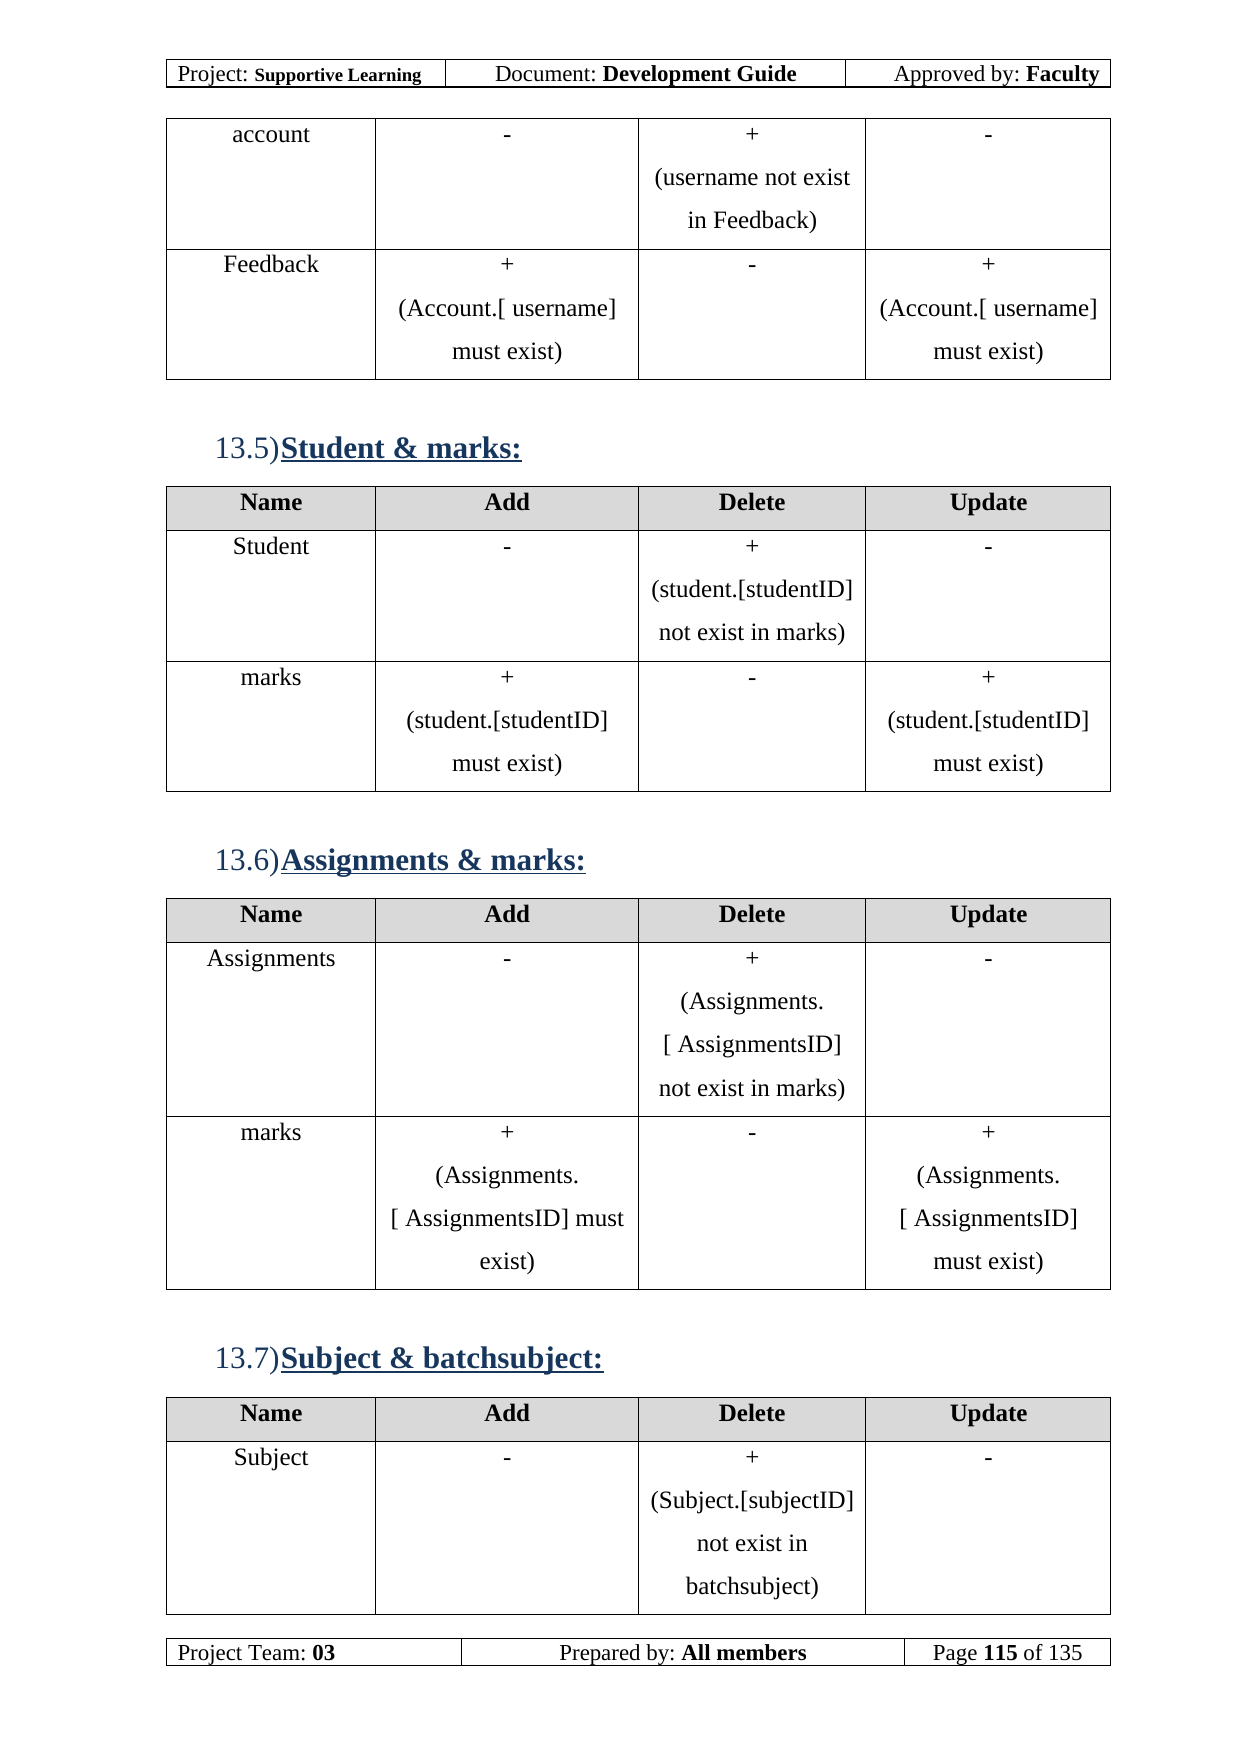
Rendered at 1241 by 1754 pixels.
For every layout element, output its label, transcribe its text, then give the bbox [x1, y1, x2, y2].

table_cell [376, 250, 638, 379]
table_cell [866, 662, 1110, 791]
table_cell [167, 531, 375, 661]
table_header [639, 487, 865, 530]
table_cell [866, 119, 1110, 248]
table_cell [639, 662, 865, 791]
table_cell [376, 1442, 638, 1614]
text Assignments & marks: [214, 841, 1122, 877]
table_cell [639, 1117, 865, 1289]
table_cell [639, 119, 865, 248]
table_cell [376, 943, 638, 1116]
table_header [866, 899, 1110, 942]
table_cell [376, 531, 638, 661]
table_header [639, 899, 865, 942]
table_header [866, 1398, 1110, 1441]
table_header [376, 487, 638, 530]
text Student & marks: [214, 429, 1122, 465]
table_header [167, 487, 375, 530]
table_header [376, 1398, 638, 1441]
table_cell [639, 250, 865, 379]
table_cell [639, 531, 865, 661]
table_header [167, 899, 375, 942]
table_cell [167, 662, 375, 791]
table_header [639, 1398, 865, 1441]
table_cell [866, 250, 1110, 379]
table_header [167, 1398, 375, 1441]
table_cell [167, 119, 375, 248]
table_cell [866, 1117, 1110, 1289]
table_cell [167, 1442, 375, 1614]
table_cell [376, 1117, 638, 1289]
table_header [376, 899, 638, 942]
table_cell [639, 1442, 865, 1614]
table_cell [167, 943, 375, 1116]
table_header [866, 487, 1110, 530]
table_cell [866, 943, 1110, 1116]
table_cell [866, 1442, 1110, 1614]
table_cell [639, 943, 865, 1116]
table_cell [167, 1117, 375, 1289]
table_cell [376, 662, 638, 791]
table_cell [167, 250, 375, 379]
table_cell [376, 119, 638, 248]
text Subject & batchsubject: [214, 1340, 1122, 1376]
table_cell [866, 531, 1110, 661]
